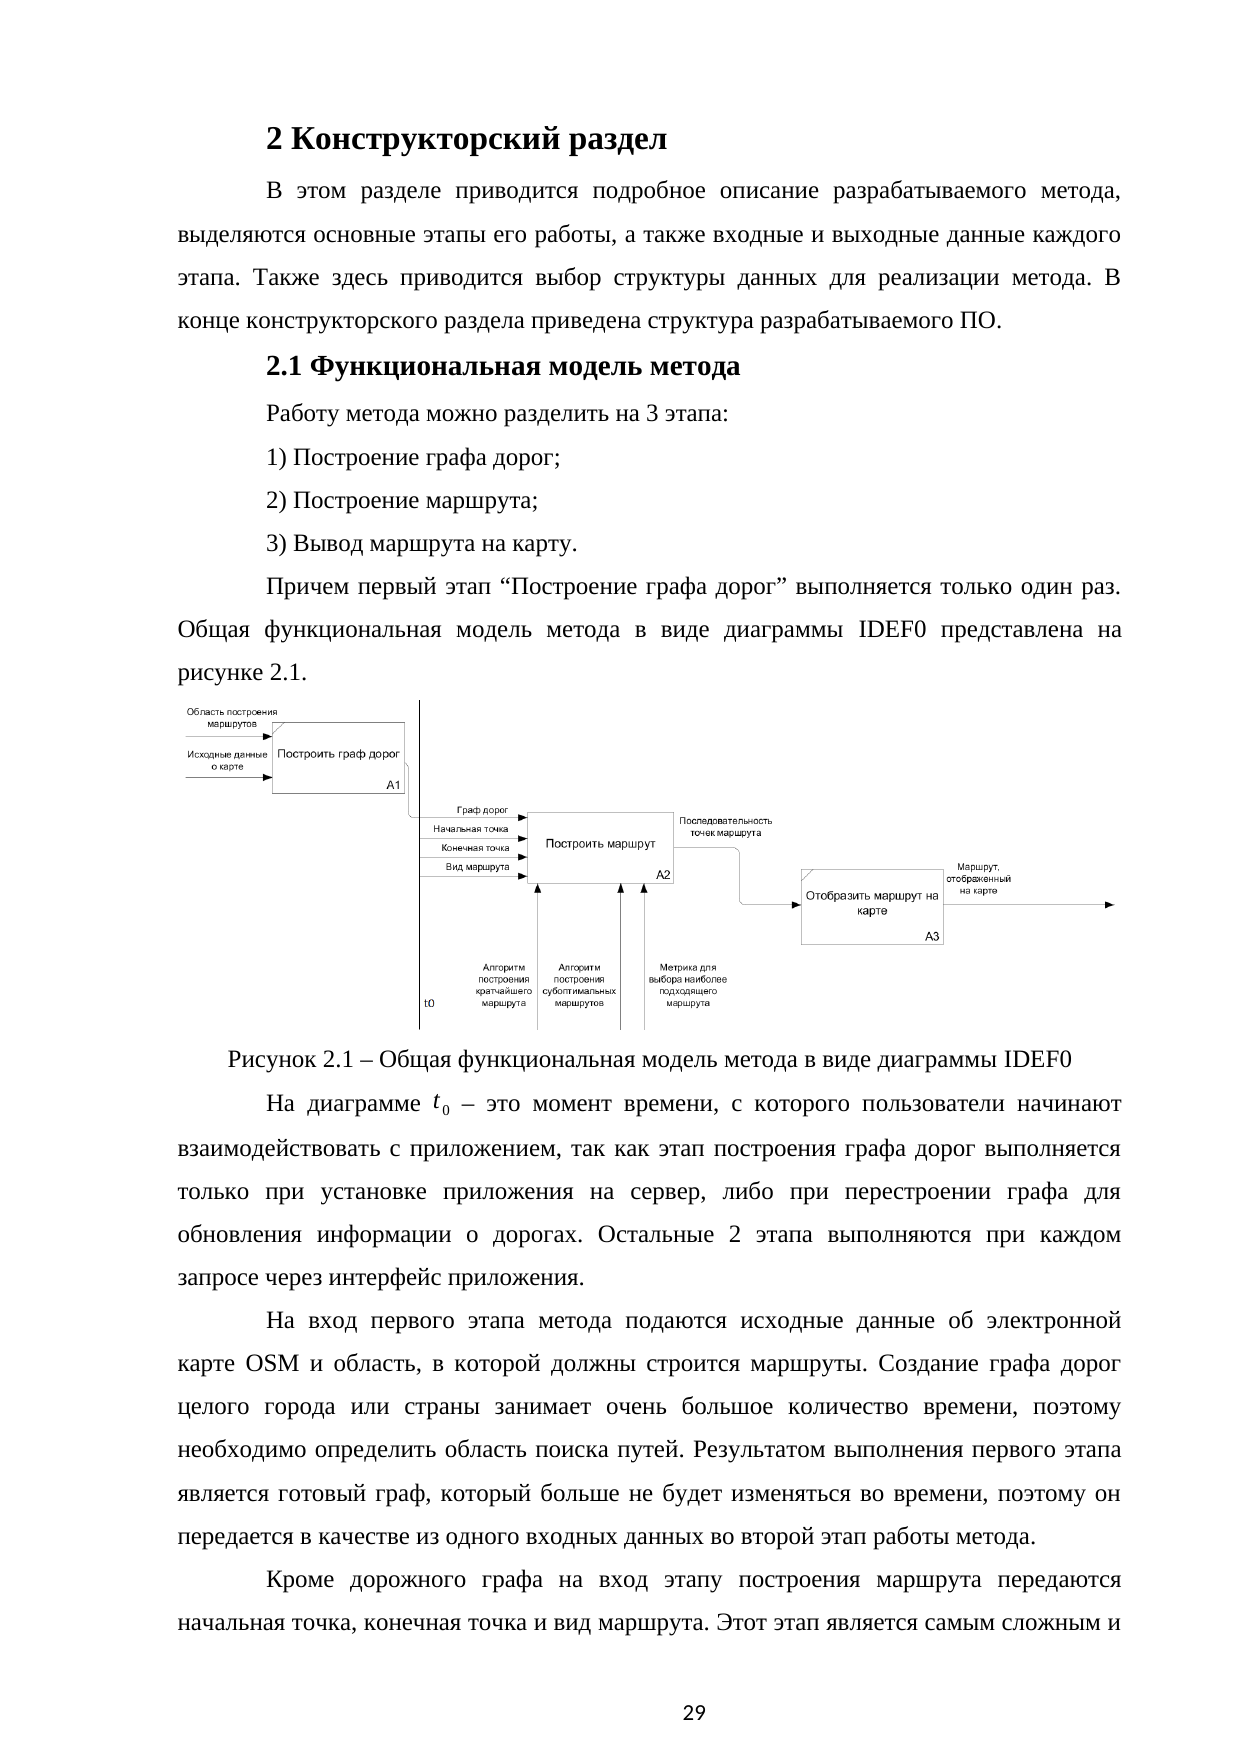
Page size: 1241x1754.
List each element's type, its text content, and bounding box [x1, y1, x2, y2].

list Функциональная модель метода [177, 348, 1122, 382]
list Вывод маршрута на карту. [177, 528, 1122, 557]
list Построение маршрута; [177, 485, 1122, 513]
picture [177, 700, 1123, 1030]
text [177, 1564, 1122, 1636]
text Работу метода можно разделить на 3 этапа: [177, 398, 1122, 427]
text На вход первого этапа метода подаются исходные данные об электронной карте OSM и область, в которой должны строится маршруты. Создание графа дорог целого города или страны занимает очень большое количество времени, поэтому необходимо определить область поиска путей. Результатом выполнения первого этапа является готовый граф, который больше не будет изменяться во времени, поэтому он передается в качестве из одного входных данных во второй этап работы метода. [177, 1305, 1122, 1549]
list Построение графа дорог; [177, 442, 1122, 470]
text Рисунок 2.1 – Общая функциональная модель метода в виде диаграммы IDEF0 [177, 1044, 1122, 1072]
text Причем первый этап “Построение графа дорог” выполняется только один раз. Общая функциональная модель метода в виде диаграммы IDEF0 представлена на рисунке 2.1. [177, 571, 1122, 686]
text В этом разделе приводится подробное описание разрабатываемого метода, выделяются основные этапы его работы, а также входные и выходные данные каждого этапа. Также здесь приводится выбор структуры данных для реализации метода. В конце конструкторского раздела приведена структура разрабатываемого ПО. [177, 176, 1122, 334]
text На диаграмме – это момент времени, с которого пользователи начинают взаимодействовать с приложением, так как этап построения графа дорог выполняется только при установке приложения на сервер, либо при перестроении графа для обновления информации о дорогах. Остальные 2 этапа выполняются при каждом запросе через интерфейс приложения. [177, 1087, 1122, 1291]
list Конструкторский раздел [177, 118, 1122, 156]
